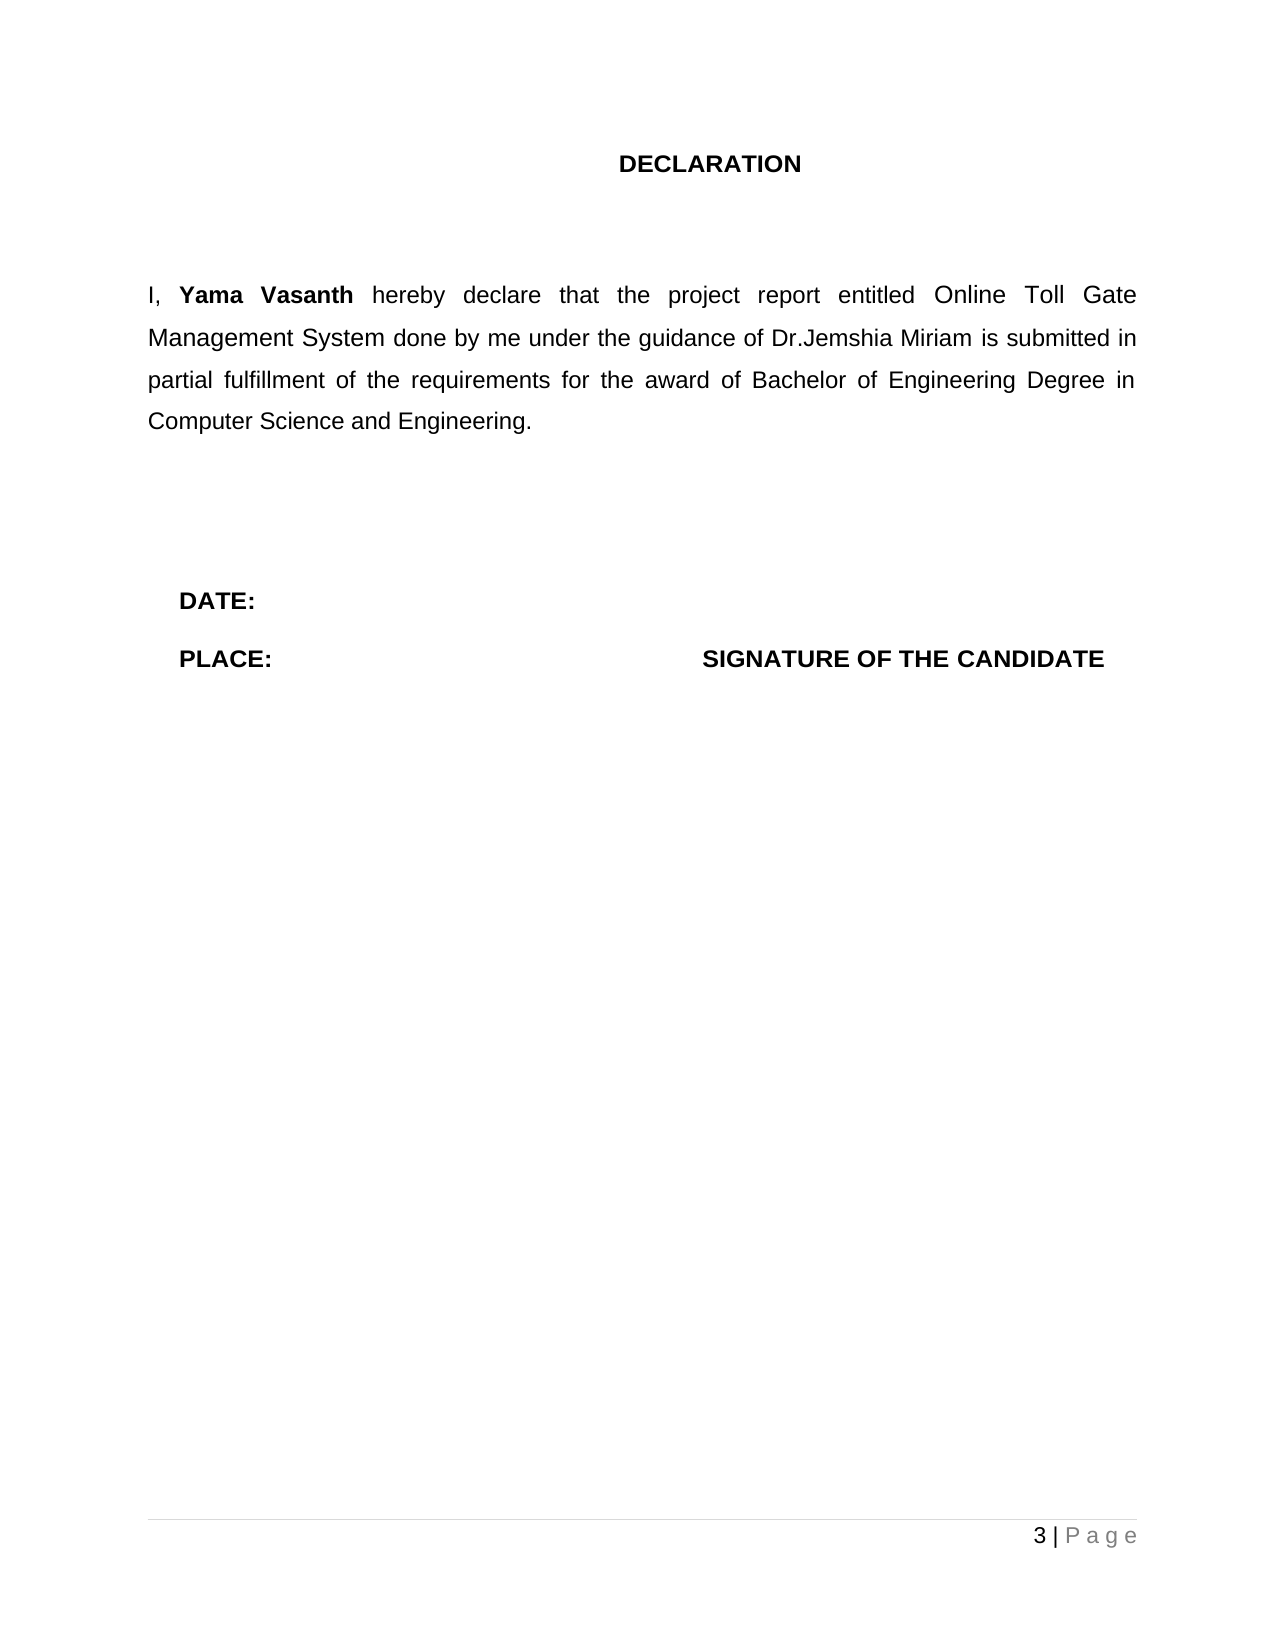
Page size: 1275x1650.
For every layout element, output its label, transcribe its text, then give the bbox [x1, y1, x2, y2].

text I, Yama Vasanth hereby declare that the project report entitled Online Toll Gate Management System done by me under the guidance of Dr.Jemshia Miriam is submitted in partial fulfillment of the requirements for the award of Bachelor of Engineering Degree in Computer Science and Engineering. [148, 280, 1137, 435]
text DECLARATION [619, 150, 1137, 178]
text PLACE: SIGNATURE OF THE CANDIDATE [179, 645, 1137, 673]
subtitle DATE: [179, 587, 1137, 615]
